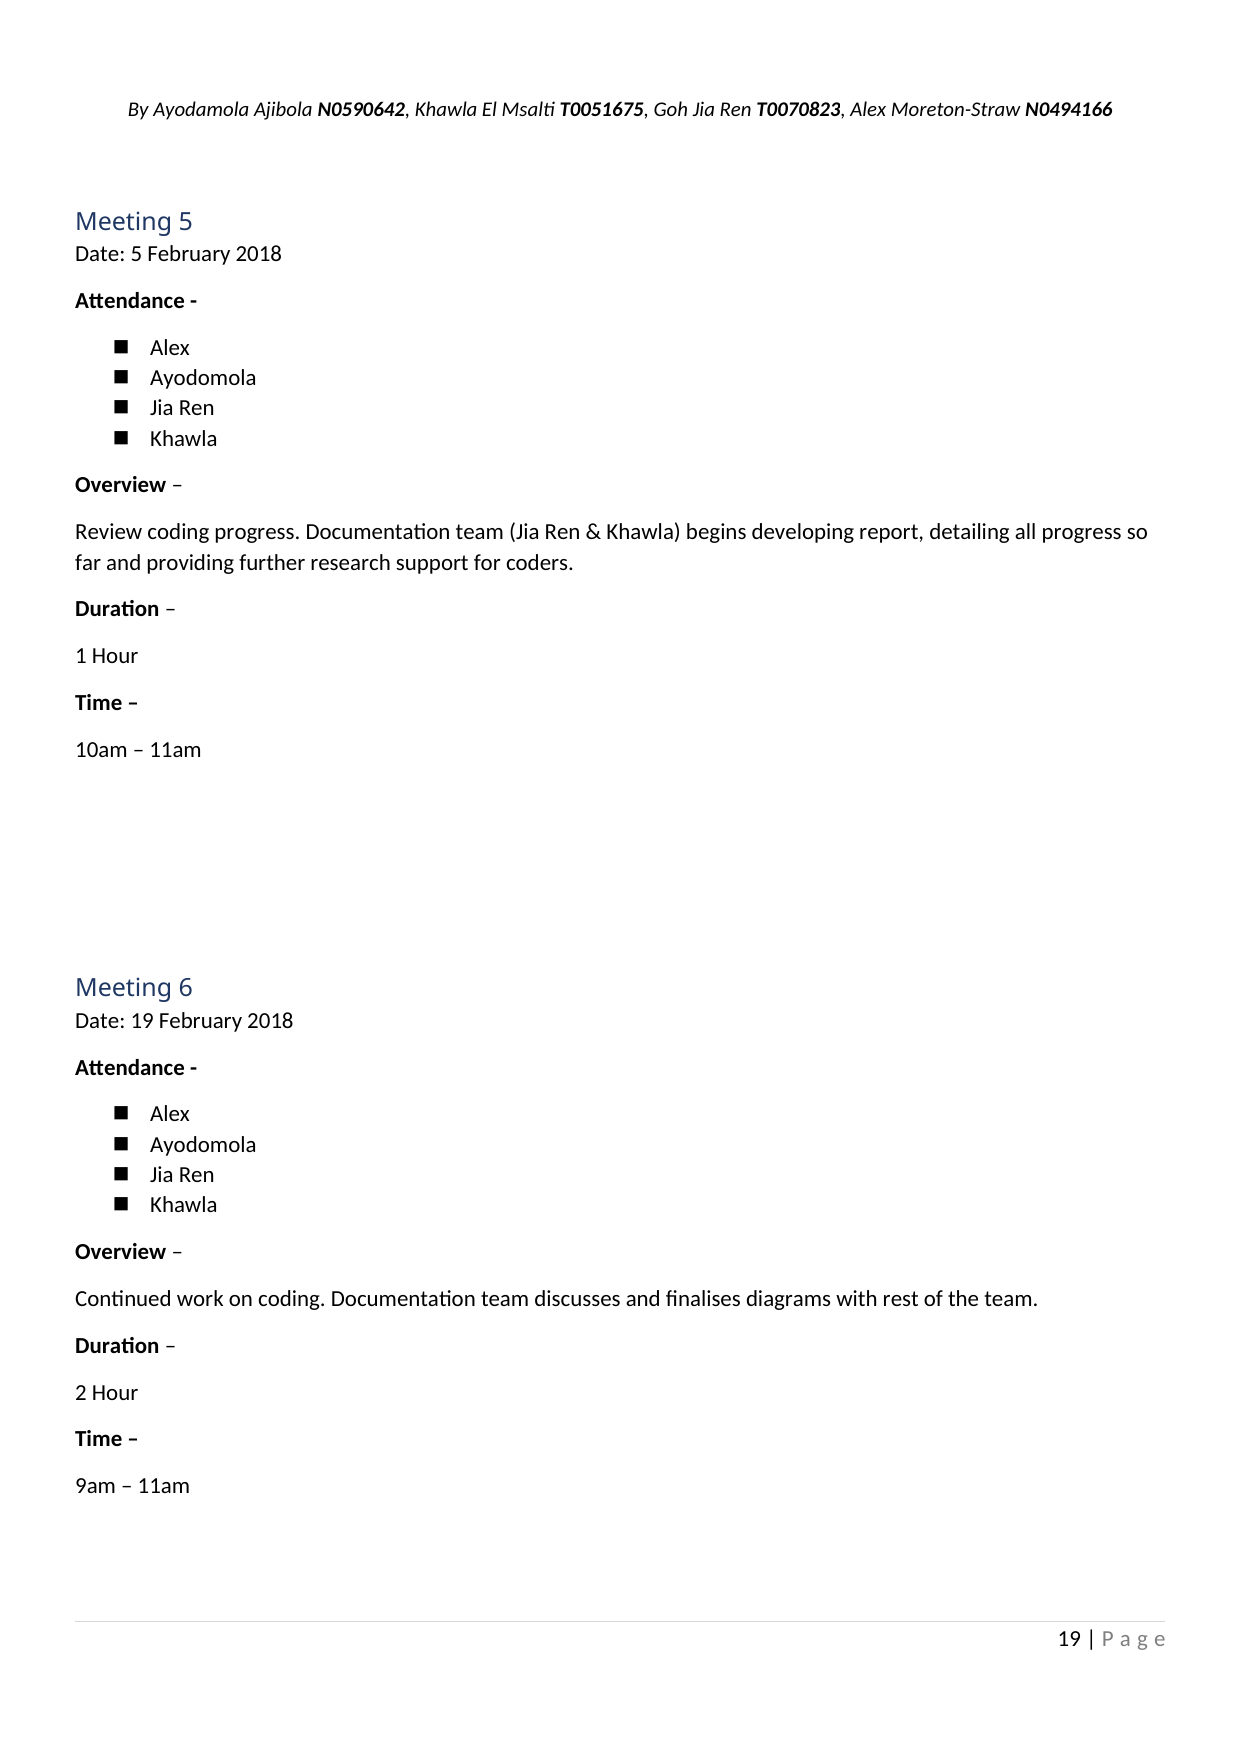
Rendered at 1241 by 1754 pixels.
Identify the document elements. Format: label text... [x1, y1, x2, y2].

text Attendance - [75, 1053, 1165, 1081]
list Ayodomola [112, 363, 1165, 391]
list Alex [112, 333, 1165, 361]
text Review coding progress. Documentation team (Jia Ren & Khawla) begins developing report, detailing all progress so far and providing further research support for coders. [75, 517, 1165, 576]
text Meeting 6 Date: 19 February 2018 [75, 969, 1165, 1034]
text 9am – 11am [75, 1471, 1165, 1499]
text 1 Hour [75, 641, 1165, 669]
text 10am – 11am [75, 735, 1165, 763]
text Attendance - [75, 286, 1165, 314]
text Time – [75, 1424, 1165, 1453]
list Jia Ren [112, 1160, 1165, 1188]
list Ayodomola [112, 1130, 1165, 1158]
list Jia Ren [112, 393, 1165, 422]
text 2 Hour [75, 1378, 1165, 1406]
text Duration – [75, 1331, 1165, 1359]
text Duration – [75, 594, 1165, 623]
text Time – [75, 688, 1165, 716]
list Khawla [112, 1190, 1165, 1218]
text Overview – [75, 471, 1165, 499]
text Continued work on coding. Documentation team discusses and finalises diagrams with rest of the team. [75, 1284, 1165, 1312]
text Overview – [75, 1237, 1165, 1265]
list Khawla [112, 424, 1165, 452]
text Meeting 5 Date: 5 February 2018 [75, 203, 1165, 267]
list Alex [112, 1099, 1165, 1128]
